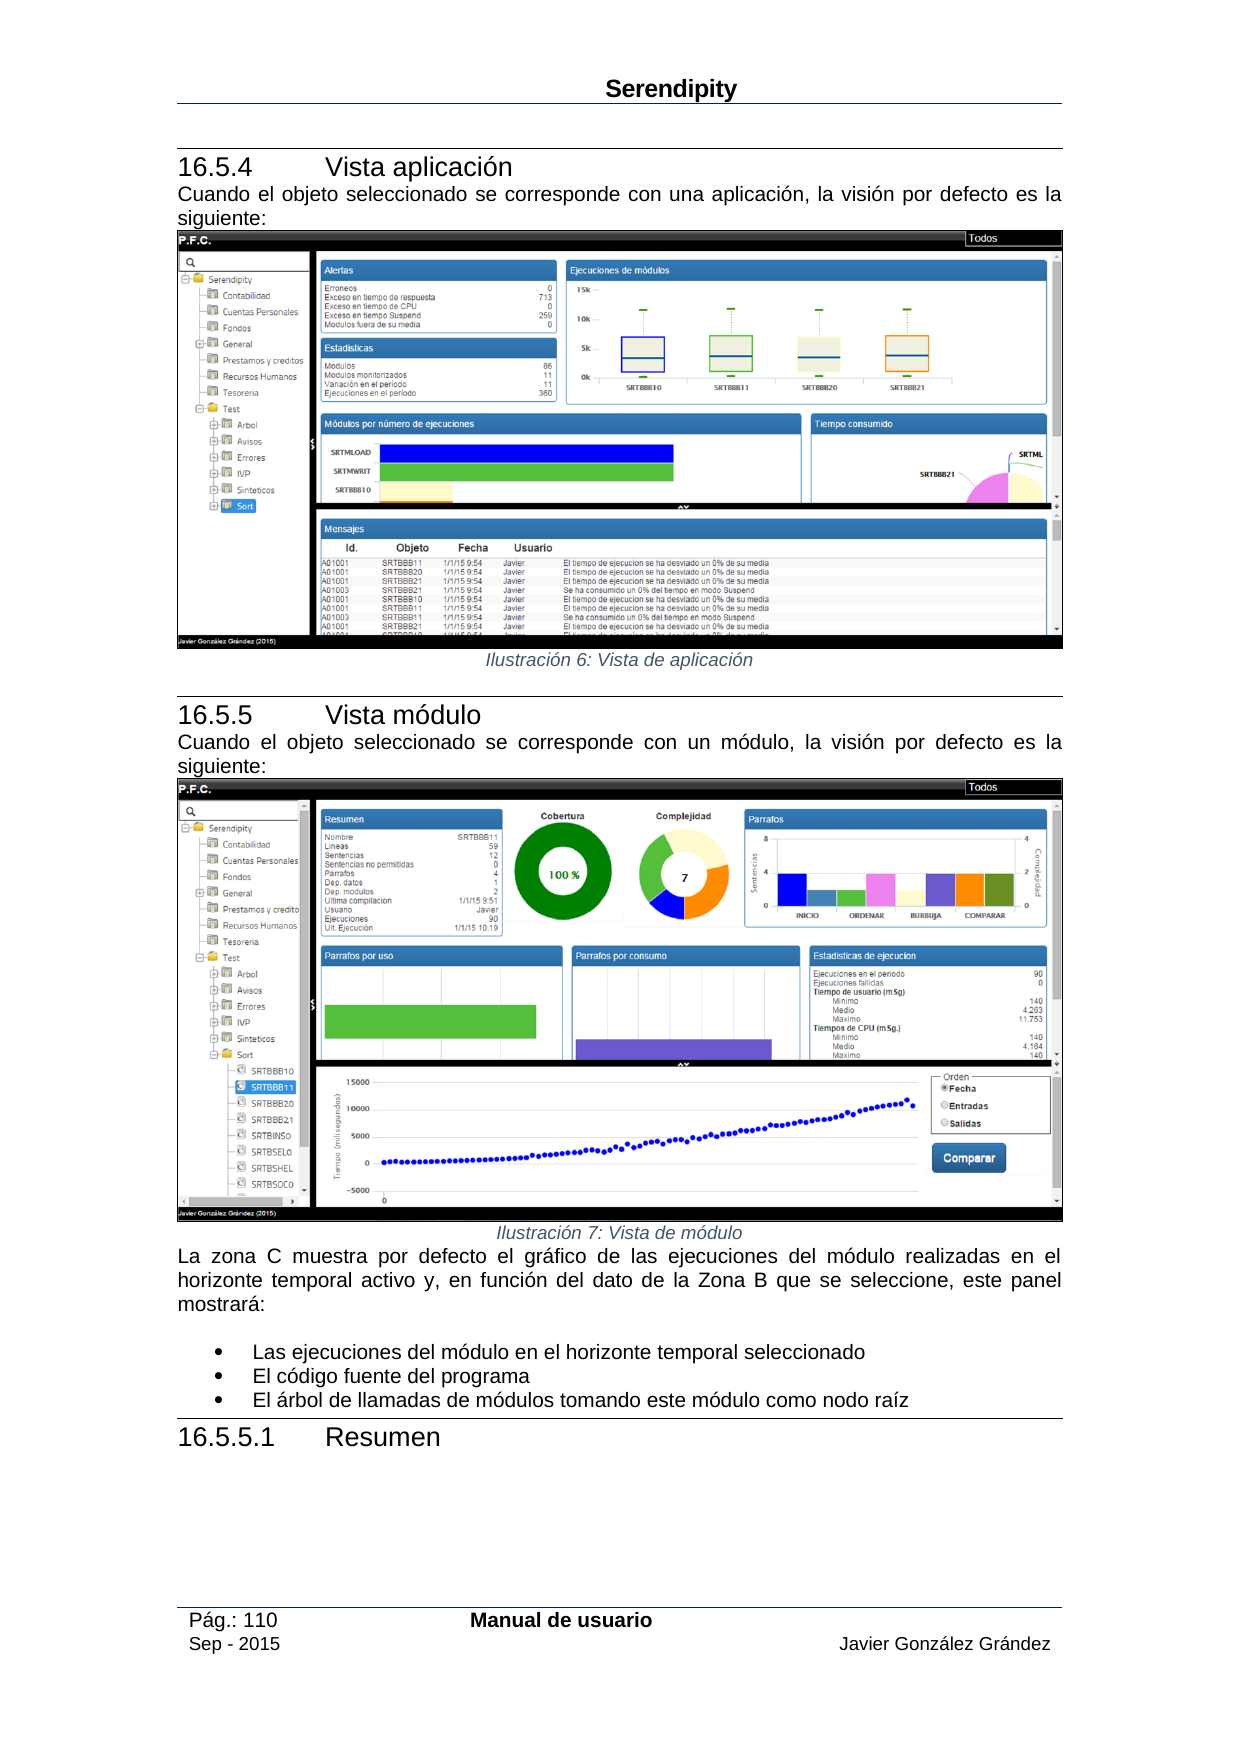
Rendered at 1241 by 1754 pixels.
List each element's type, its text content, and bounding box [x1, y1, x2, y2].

text La zona C muestra por defecto el gráfico de las ejecuciones del módulo realizadas en el horizonte temporal activo y, en función del dato de la Zona B que se seleccione, este panel mostrará: [177, 1244, 1063, 1316]
text Cuando el objeto seleccionado se corresponde con un módulo, la visión por defecto es la siguiente: [177, 730, 1063, 778]
picture [178, 779, 1062, 1221]
list El código fuente del programa [215, 1363, 1063, 1388]
text Cuando el objeto seleccionado se corresponde con una aplicación, la visión por defecto es la siguiente: [177, 182, 1063, 230]
subtitle Resumen [177, 1419, 1063, 1452]
picture [178, 231, 1062, 648]
subtitle Vista módulo [177, 697, 1063, 730]
subtitle Vista aplicación [177, 149, 1063, 182]
list El árbol de llamadas de módulos tomando este módulo como nodo raíz [215, 1388, 1063, 1412]
list Las ejecuciones del módulo en el horizonte temporal seleccionado [215, 1339, 1063, 1363]
